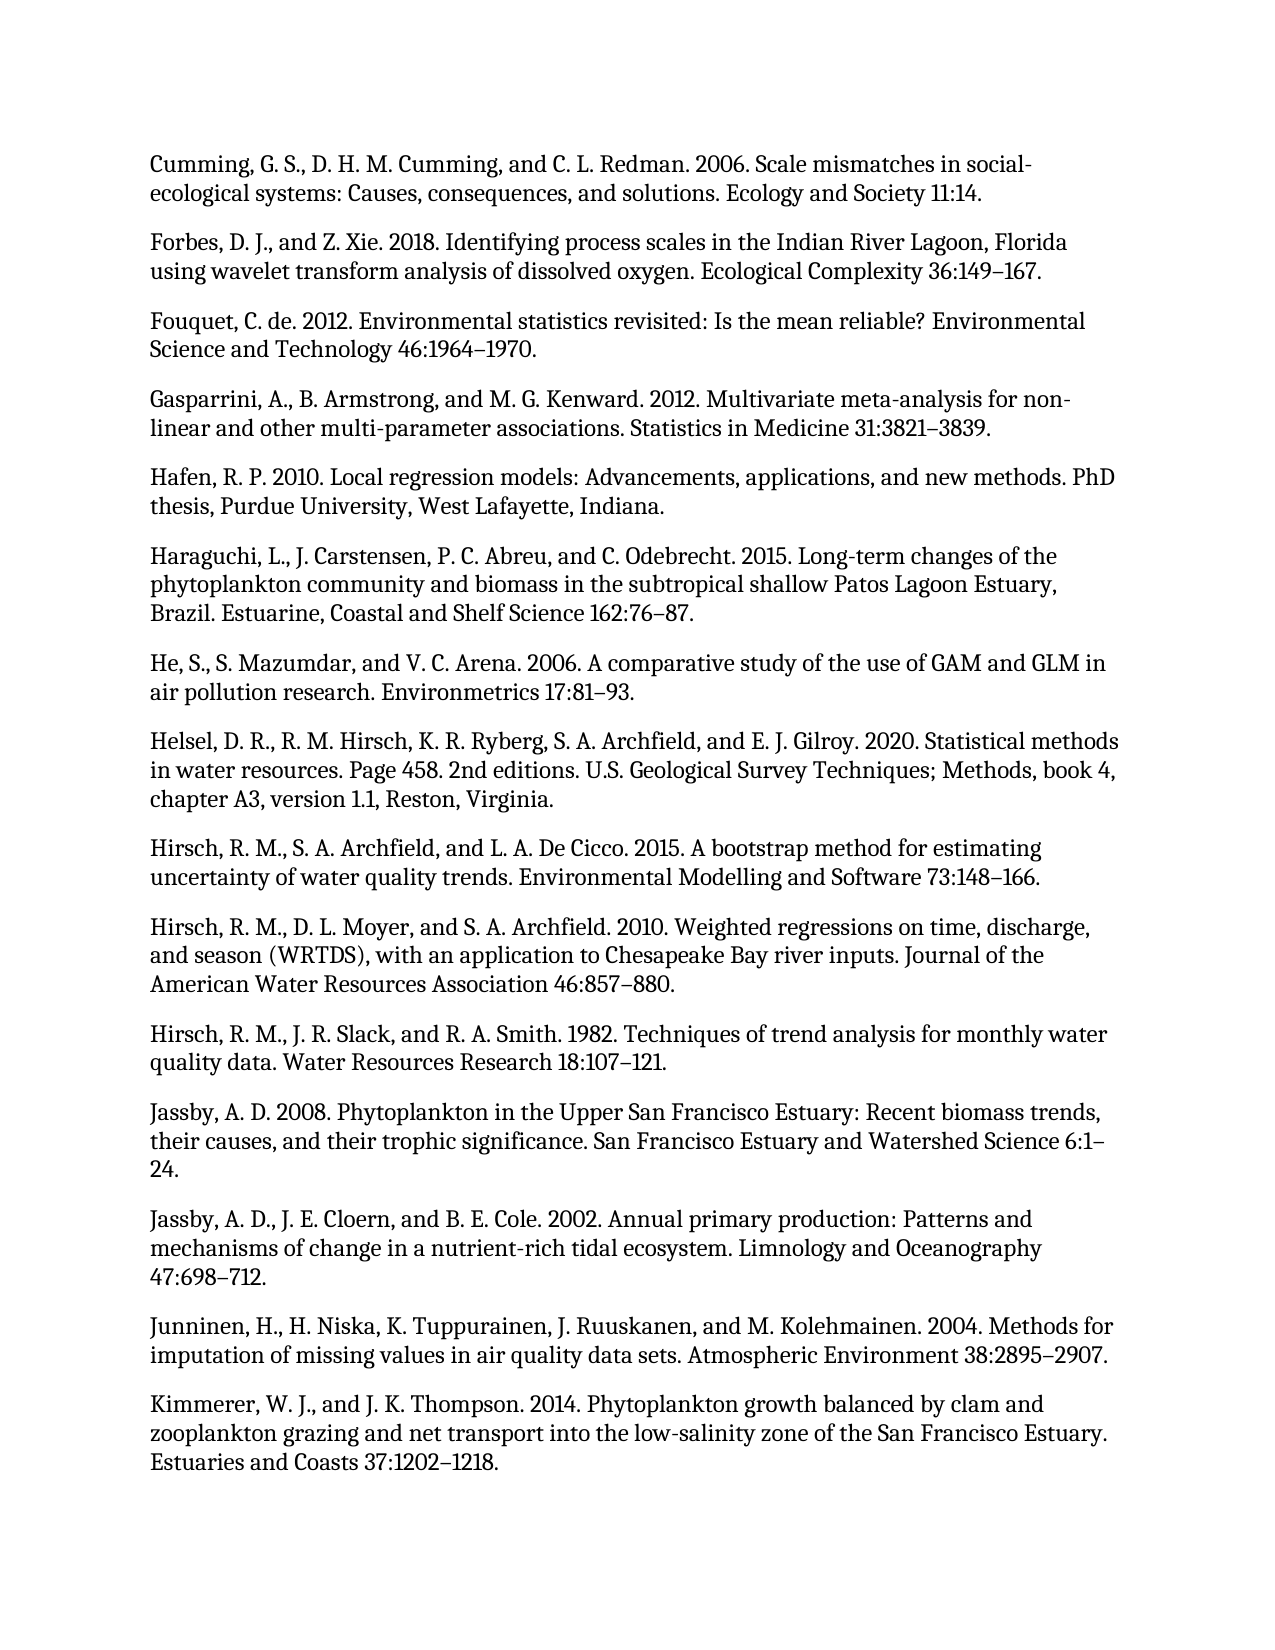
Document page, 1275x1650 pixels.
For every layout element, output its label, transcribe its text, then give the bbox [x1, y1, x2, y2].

text Jassby, A. D., J. E. Cloern, and B. E. Cole. 2002. Annual primary production: Patterns and mechanisms of change in a nutrient-rich tidal ecosystem. Limnology and Oceanography 47:698–712. [150, 1205, 1125, 1291]
text Fouquet, C. de. 2012. Environmental statistics revisited: Is the mean reliable? Environmental Science and Technology 46:1964–1970. [150, 307, 1125, 364]
text Hirsch, R. M., D. L. Moyer, and S. A. Archfield. 2010. Weighted regressions on time, discharge, and season (WRTDS), with an application to Chesapeake Bay river inputs. Journal of the American Water Resources Association 46:857–880. [150, 912, 1125, 999]
text Junninen, H., H. Niska, K. Tuppurainen, J. Ruuskanen, and M. Kolehmainen. 2004. Methods for imputation of missing values in air quality data sets. Atmospheric Environment 38:2895–2907. [150, 1312, 1125, 1369]
text Helsel, D. R., R. M. Hirsch, K. R. Ryberg, S. A. Archfield, and E. J. Gilroy. 2020. Statistical methods in water resources. Page 458. 2nd editions. U.S. Geological Survey Techniques; Methods, book 4, chapter A3, version 1.1, Reston, Virginia. [150, 727, 1125, 813]
text Cumming, G. S., D. H. M. Cumming, and C. L. Redman. 2006. Scale mismatches in social-ecological systems: Causes, consequences, and solutions. Ecology and Society 11:14. [150, 150, 1125, 207]
text Haraguchi, L., J. Carstensen, P. C. Abreu, and C. Odebrecht. 2015. Long-term changes of the phytoplankton community and biomass in the subtropical shallow Patos Lagoon Estuary, Brazil. Estuarine, Coastal and Shelf Science 162:76–87. [150, 542, 1125, 628]
text Gasparrini, A., B. Armstrong, and M. G. Kenward. 2012. Multivariate meta-analysis for non-linear and other multi-parameter associations. Statistics in Medicine 31:3821–3839. [150, 385, 1125, 442]
text Jassby, A. D. 2008. Phytoplankton in the Upper San Francisco Estuary: Recent biomass trends, their causes, and their trophic significance. San Francisco Estuary and Watershed Science 6:1–24. [150, 1098, 1125, 1184]
text Hirsch, R. M., S. A. Archfield, and L. A. De Cicco. 2015. A bootstrap method for estimating uncertainty of water quality trends. Environmental Modelling and Software 73:148–166. [150, 834, 1125, 892]
text Forbes, D. J., and Z. Xie. 2018. Identifying process scales in the Indian River Lagoon, Florida using wavelet transform analysis of dissolved oxygen. Ecological Complexity 36:149–167. [150, 228, 1125, 286]
text Hirsch, R. M., J. R. Slack, and R. A. Smith. 1982. Techniques of trend analysis for monthly water quality data. Water Resources Research 18:107–121. [150, 1019, 1125, 1077]
text He, S., S. Mazumdar, and V. C. Arena. 2006. A comparative study of the use of GAM and GLM in air pollution research. Environmetrics 17:81–93. [150, 649, 1125, 706]
text Hafen, R. P. 2010. Local regression models: Advancements, applications, and new methods. PhD thesis, Purdue University, West Lafayette, Indiana. [150, 463, 1125, 521]
text Kimmerer, W. J., and J. K. Thompson. 2014. Phytoplankton growth balanced by clam and zooplankton grazing and net transport into the low-salinity zone of the San Francisco Estuary. Estuaries and Coasts 37:1202–1218. [150, 1390, 1125, 1477]
